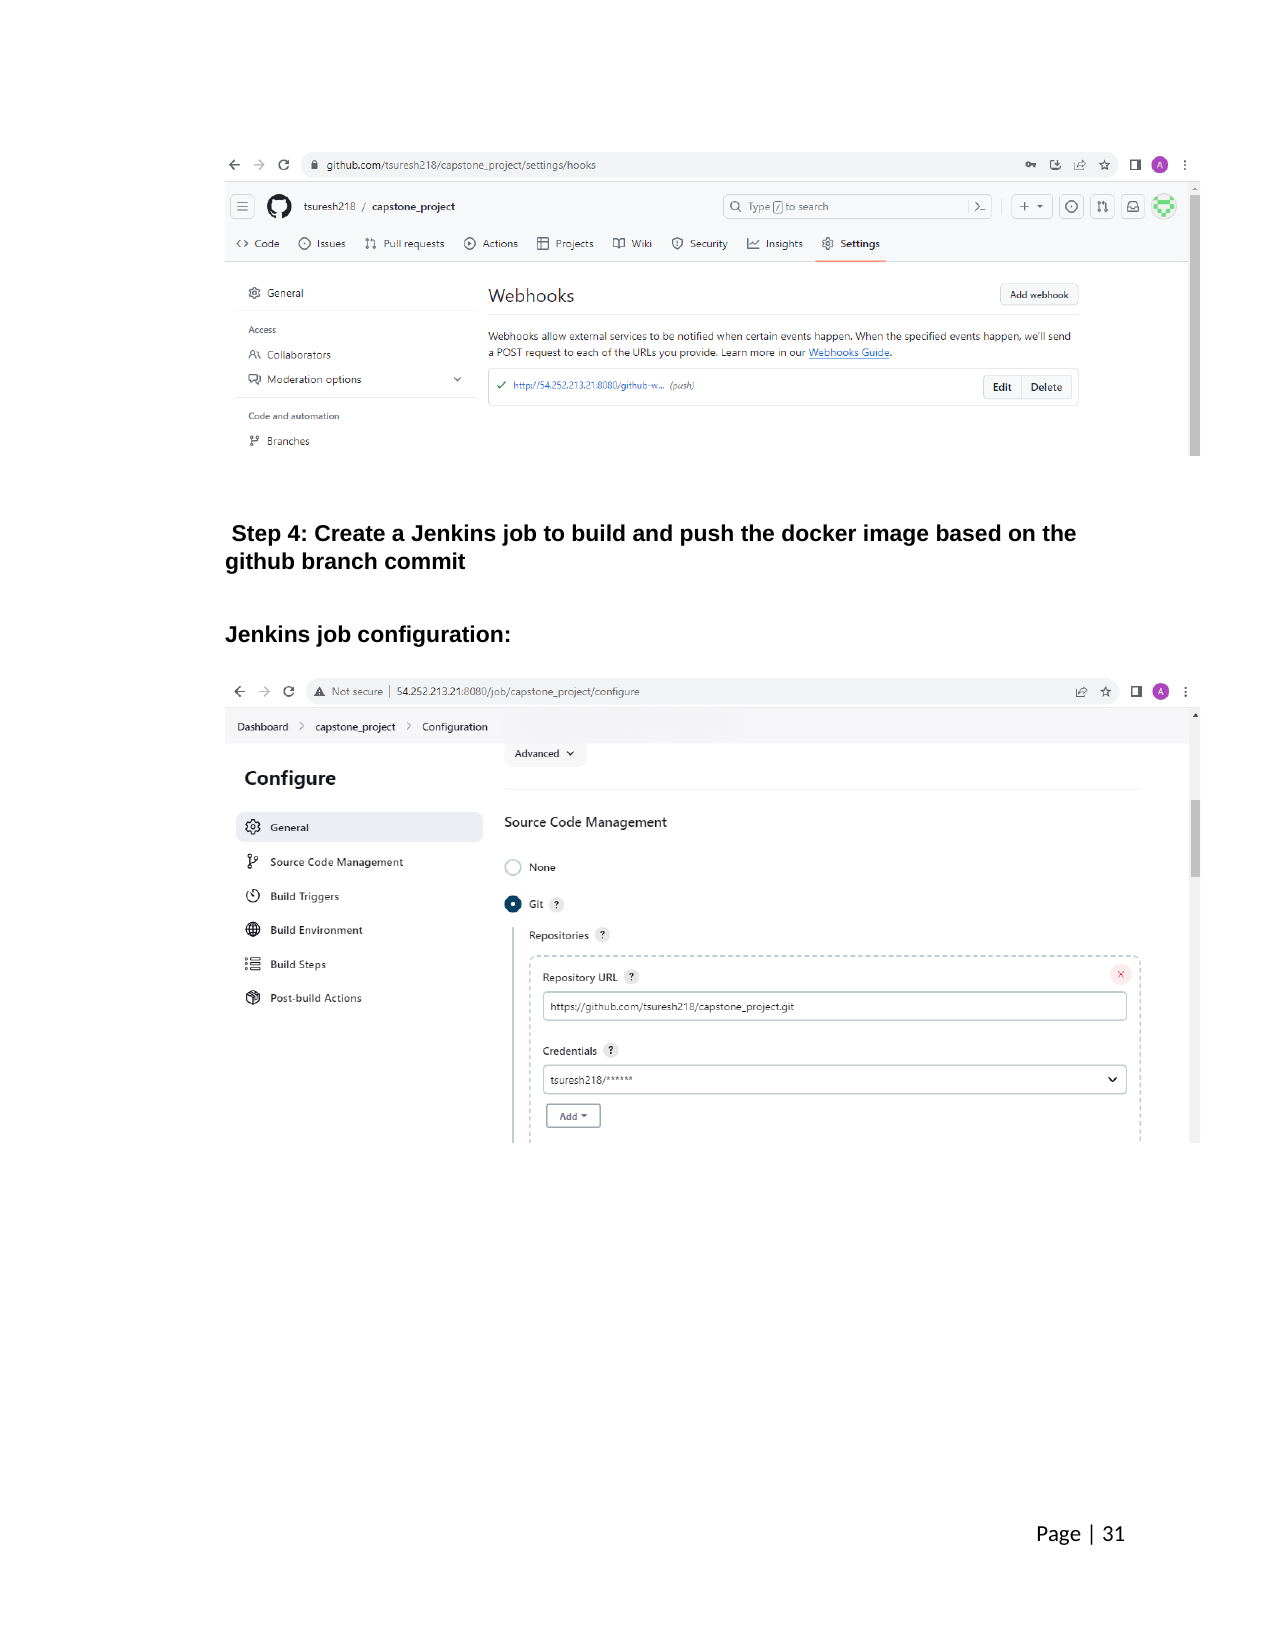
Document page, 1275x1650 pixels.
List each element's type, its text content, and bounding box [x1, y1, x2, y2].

list Jenkins job configuration: [225, 621, 1125, 648]
text Step 4: Create a Jenkins job to build and push the docker image based on the github branch commit [225, 519, 1125, 574]
picture [225, 678, 1200, 1143]
picture [225, 150, 1200, 456]
